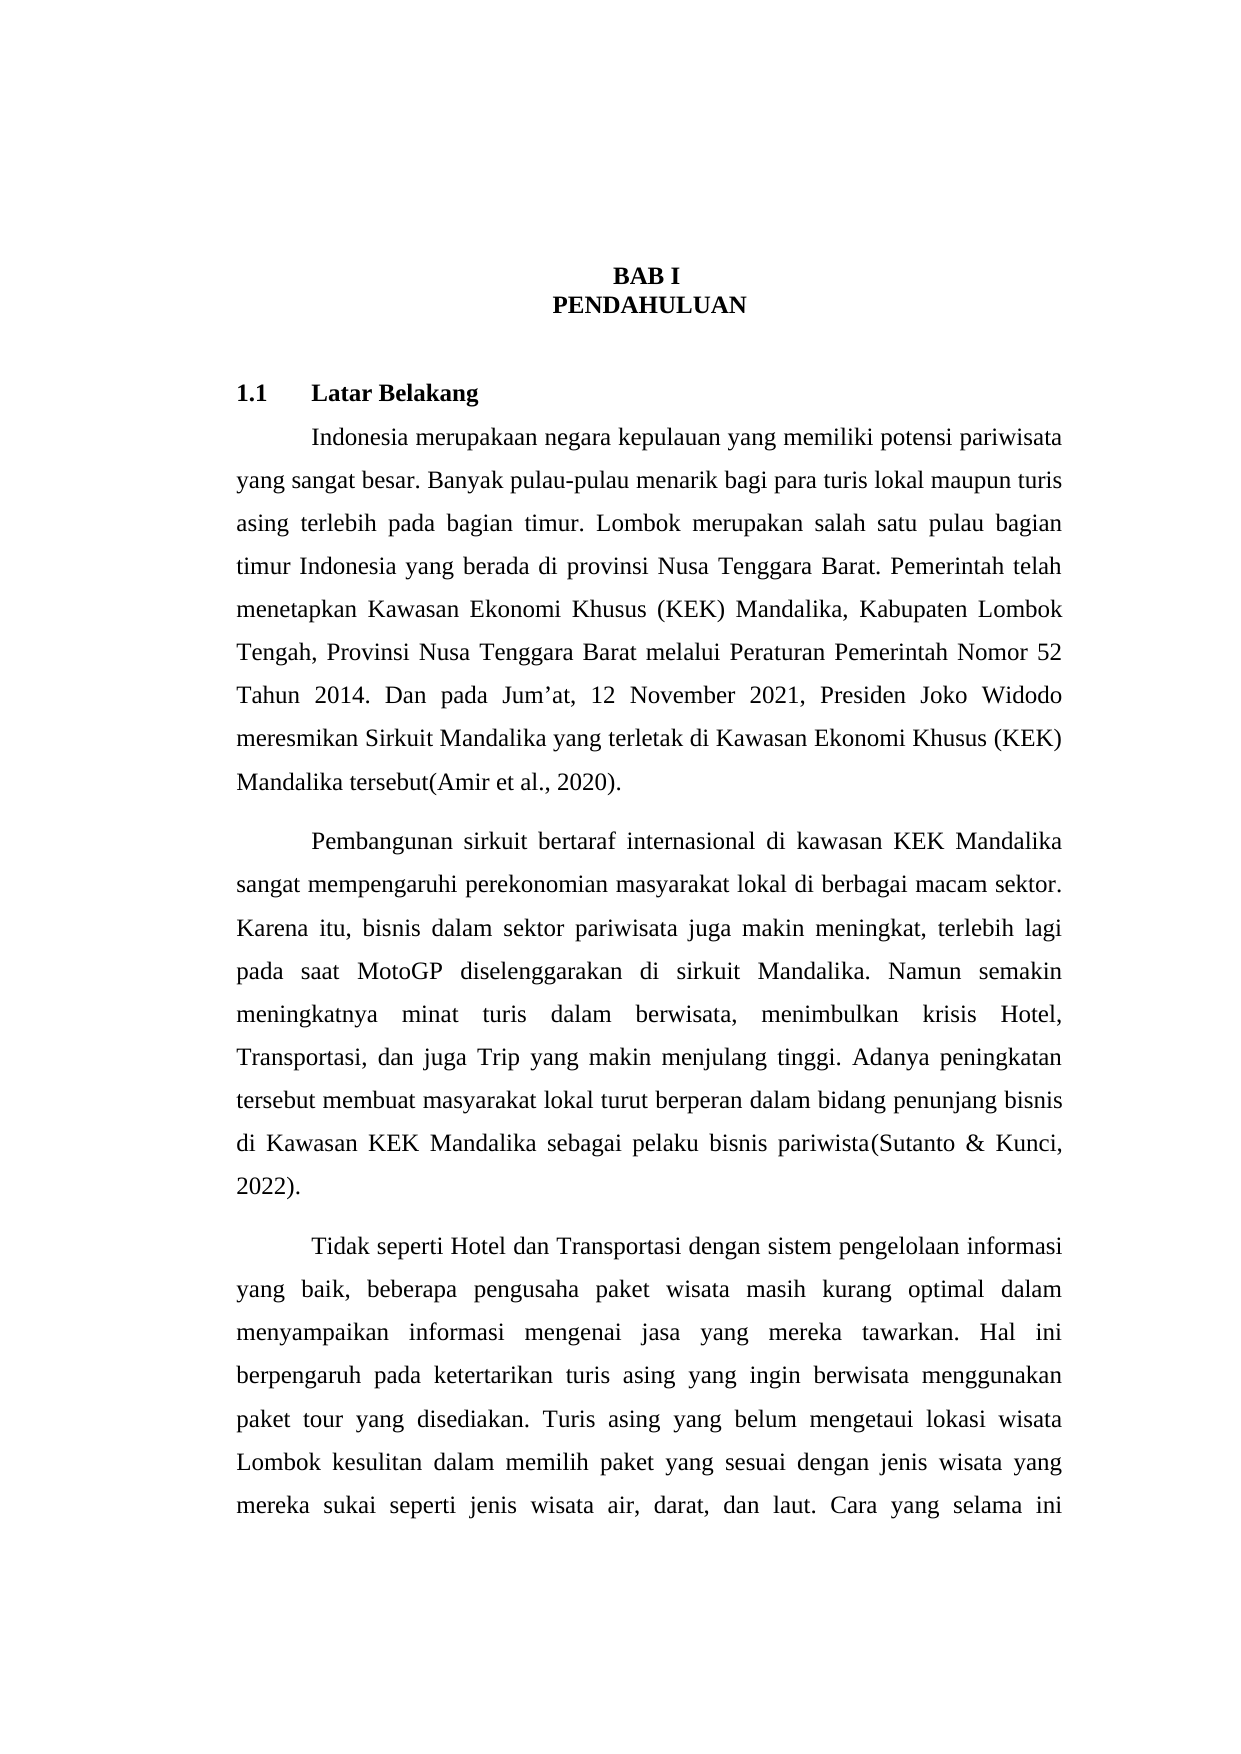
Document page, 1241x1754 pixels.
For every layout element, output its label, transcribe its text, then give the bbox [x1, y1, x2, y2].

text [236, 1231, 1063, 1519]
subtitle BAB I PENDAHULUAN [236, 261, 1063, 319]
text Pembangunan sirkuit bertaraf internasional di kawasan KEK Mandalika sangat mempengaruhi perekonomian masyarakat lokal di berbagai macam sektor. Karena itu, bisnis dalam sektor pariwisata juga makin meningkat, terlebih lagi pada saat MotoGP diselenggarakan di sirkuit Mandalika. Namun semakin meningkatnya minat turis dalam berwisata, menimbulkan krisis Hotel, Transportasi, dan juga Trip yang makin menjulang tinggi. Adanya peningkatan tersebut membuat masyarakat lokal turut berperan dalam bidang penunjang bisnis di Kawasan KEK Mandalika sebagai pelaku bisnis pariwista. [236, 826, 1063, 1200]
subtitle Latar Belakang [236, 378, 1063, 407]
text Indonesia merupakaan negara kepulauan yang memiliki potensi pariwisata yang sangat besar. Banyak pulau-pulau menarik bagi para turis lokal maupun turis asing terlebih pada bagian timur. Lombok merupakan salah satu pulau bagian timur Indonesia yang berada di provinsi Nusa Tenggara Barat. Pemerintah telah menetapkan Kawasan Ekonomi Khusus (KEK) Mandalika, Kabupaten Lombok Tengah, Provinsi Nusa Tenggara Barat melalui Peraturan Pemerintah Nomor 52 Tahun 2014. Dan pada Jum’at, 12 November 2021, Presiden Joko Widodo meresmikan Sirkuit Mandalika yang terletak di Kawasan Ekonomi Khusus (KEK) Mandalika tersebut. [236, 422, 1063, 795]
